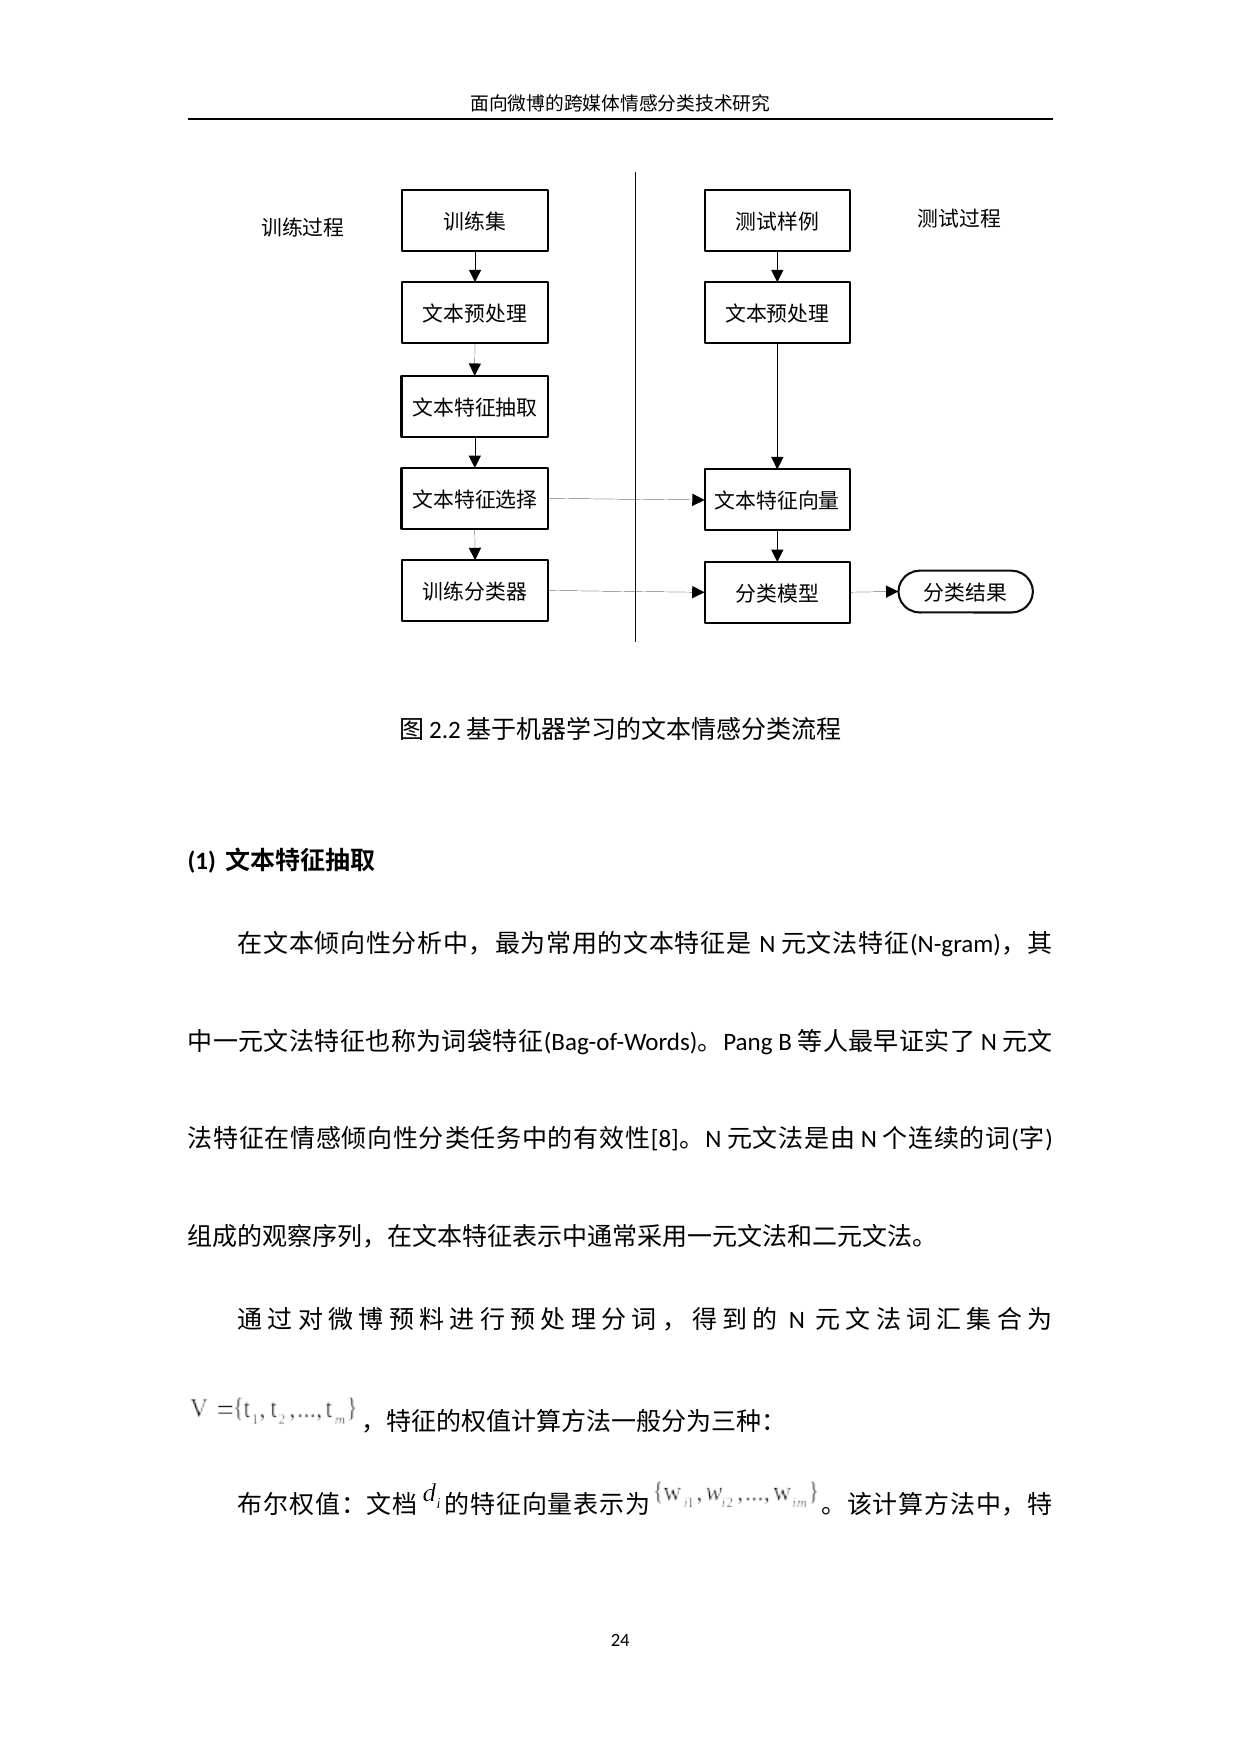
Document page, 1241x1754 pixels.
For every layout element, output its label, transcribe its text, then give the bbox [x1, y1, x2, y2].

text 图2.2 基于机器学习的文本情感分类流程 [187, 695, 1053, 760]
text 通过对微博预料进行预处理分词，得到的N元文法词汇集合为，特征的权值计算方法一般分为三种： [187, 1285, 1053, 1447]
list 文本特征抽取 [187, 826, 1053, 891]
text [187, 1466, 1053, 1531]
text 在文本倾向性分析中，最为常用的文本特征是N元文法特征(N-gram)，其中一元文法特征也称为词袋特征(Bag-of-Words)。Pang B等人最早证实了N元文法特征在情感倾向性分类任务中的有效性[8]。N元文法是由N个连续的词(字)组成的观察序列，在文本特征表示中通常采用一元文法和二元文法。 [187, 909, 1053, 1267]
